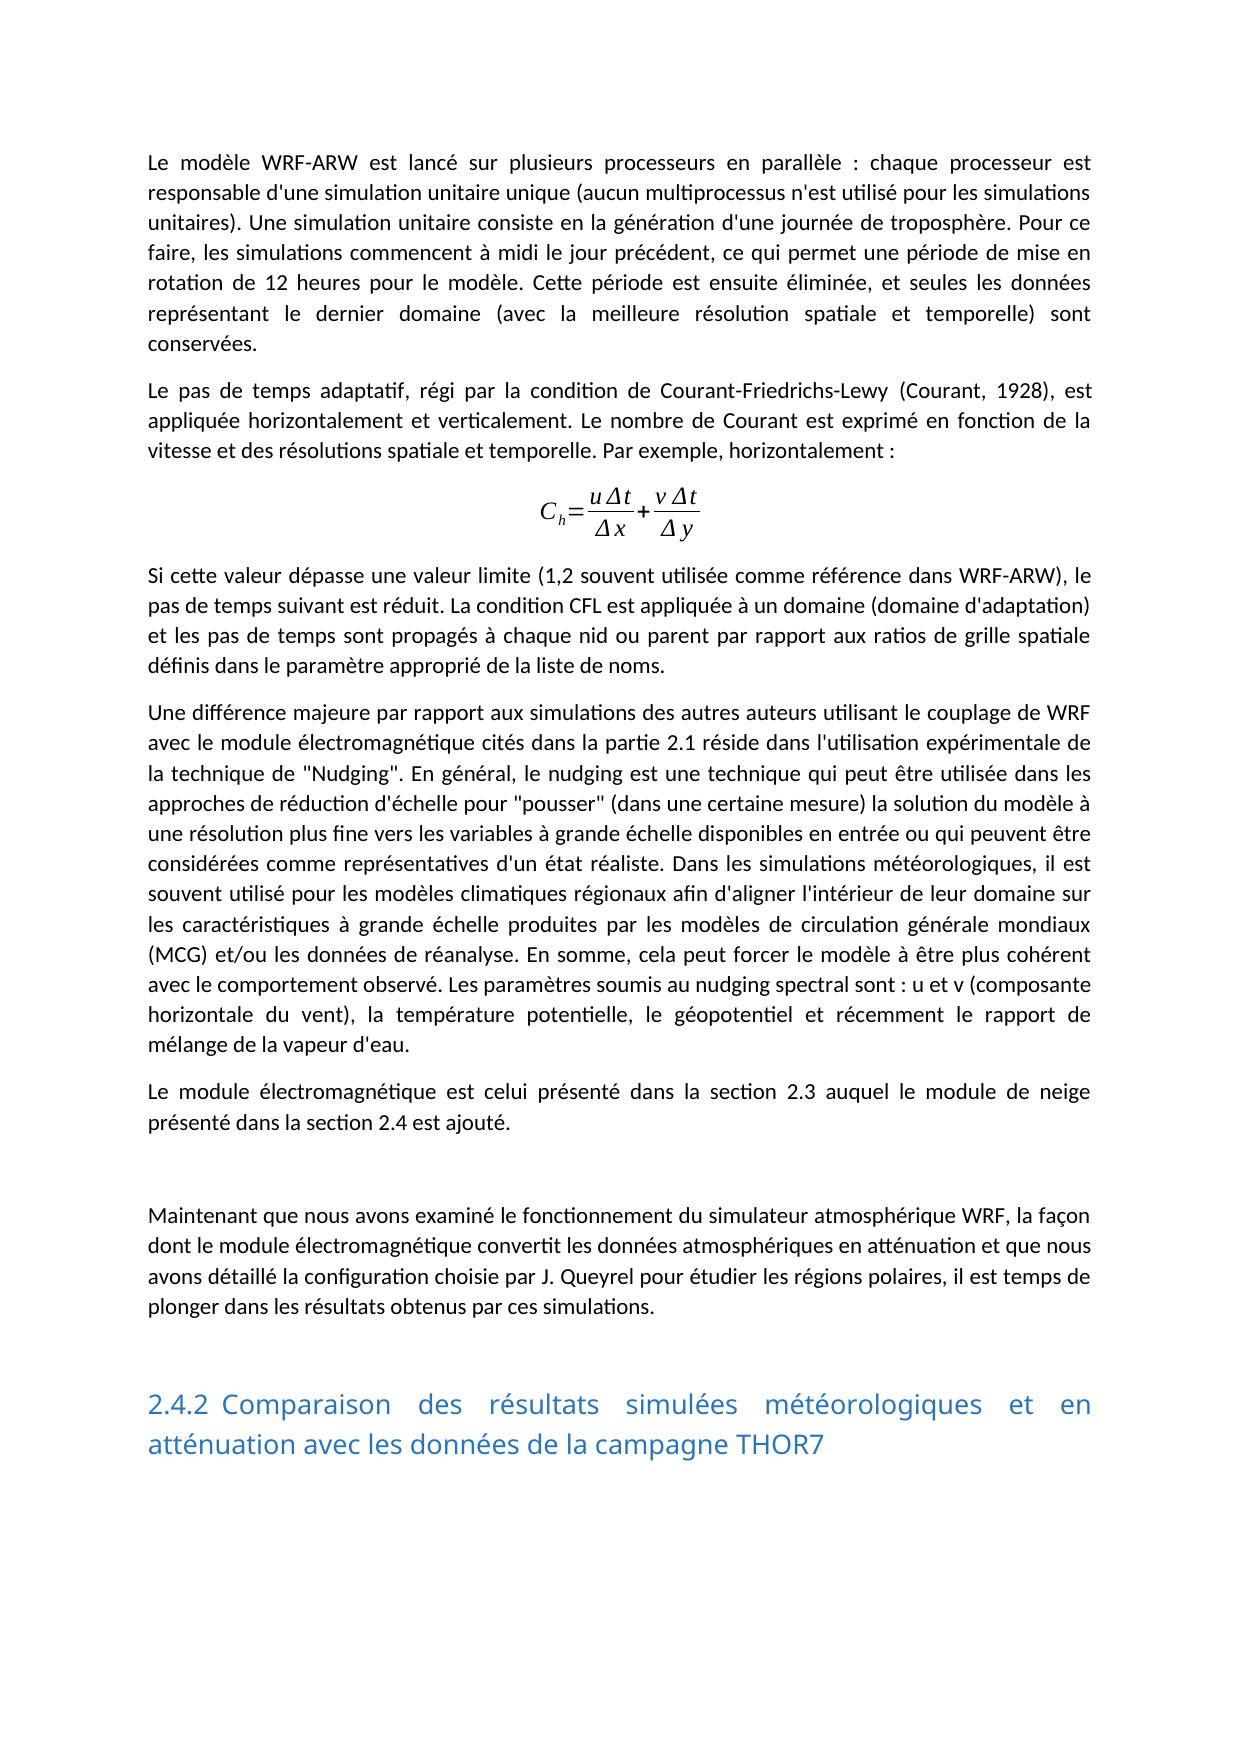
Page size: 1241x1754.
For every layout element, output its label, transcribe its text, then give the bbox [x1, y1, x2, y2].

text Si cette valeur dépasse une valeur limite (1,2 souvent utilisée comme référence dans WRF-ARW), le pas de temps suivant est réduit. La condition CFL est appliquée à un domaine (domaine d'adaptation) et les pas de temps sont propagés à chaque nid ou parent par rapport aux ratios de grille spatiale définis dans le paramètre approprié de la liste de noms. [148, 561, 1093, 679]
subtitle 2.4.2 Comparaison des résultats simulées météorologiques et en atténuation avec les données de la campagne THOR7 [148, 1386, 1093, 1462]
text Le pas de temps adaptatif, régi par la condition de Courant-Friedrichs-Lewy (Courant, 1928), est appliquée horizontalement et verticalement. Le nombre de Courant est exprimé en fonction de la vitesse et des résolutions spatiale et temporelle. Par exemple, horizontalement : [148, 376, 1093, 464]
text Le module électromagnétique est celui présenté dans la section 2.3 auquel le module de neige présenté dans la section 2.4 est ajouté. [148, 1077, 1093, 1136]
text Maintenant que nous avons examiné le fonctionnement du simulateur atmosphérique WRF, la façon dont le module électromagnétique convertit les données atmosphériques en atténuation et que nous avons détaillé la configuration choisie par J. Queyrel pour étudier les régions polaires, il est temps de plonger dans les résultats obtenus par ces simulations. [148, 1201, 1093, 1320]
text Une différence majeure par rapport aux simulations des autres auteurs utilisant le couplage de WRF avec le module électromagnétique cités dans la partie 2.1 réside dans l'utilisation expérimentale de la technique de "Nudging". En général, le nudging est une technique qui peut être utilisée dans les approches de réduction d'échelle pour "pousser" (dans une certaine mesure) la solution du modèle à une résolution plus fine vers les variables à grande échelle disponibles en entrée ou qui peuvent être considérées comme représentatives d'un état réaliste. Dans les simulations météorologiques, il est souvent utilisé pour les modèles climatiques régionaux afin d'aligner l'intérieur de leur domaine sur les caractéristiques à grande échelle produites par les modèles de circulation générale mondiaux (MCG) et/ou les données de réanalyse. En somme, cela peut forcer le modèle à être plus cohérent avec le comportement observé. Les paramètres soumis au nudging spectral sont : u et v (composante horizontale du vent), la température potentielle, le géopotentiel et récemment le rapport de mélange de la vapeur d'eau. [148, 698, 1093, 1059]
text Le modèle WRF-ARW est lancé sur plusieurs processeurs en parallèle : chaque processeur est responsable d'une simulation unitaire unique (aucun multiprocessus n'est utilisé pour les simulations unitaires). Une simulation unitaire consiste en la génération d'une journée de troposphère. Pour ce faire, les simulations commencent à midi le jour précédent, ce qui permet une période de mise en rotation de 12 heures pour le modèle. Cette période est ensuite éliminée, et seules les données représentant le dernier domaine (avec la meilleure résolution spatiale et temporelle) sont conservées. [148, 148, 1093, 357]
